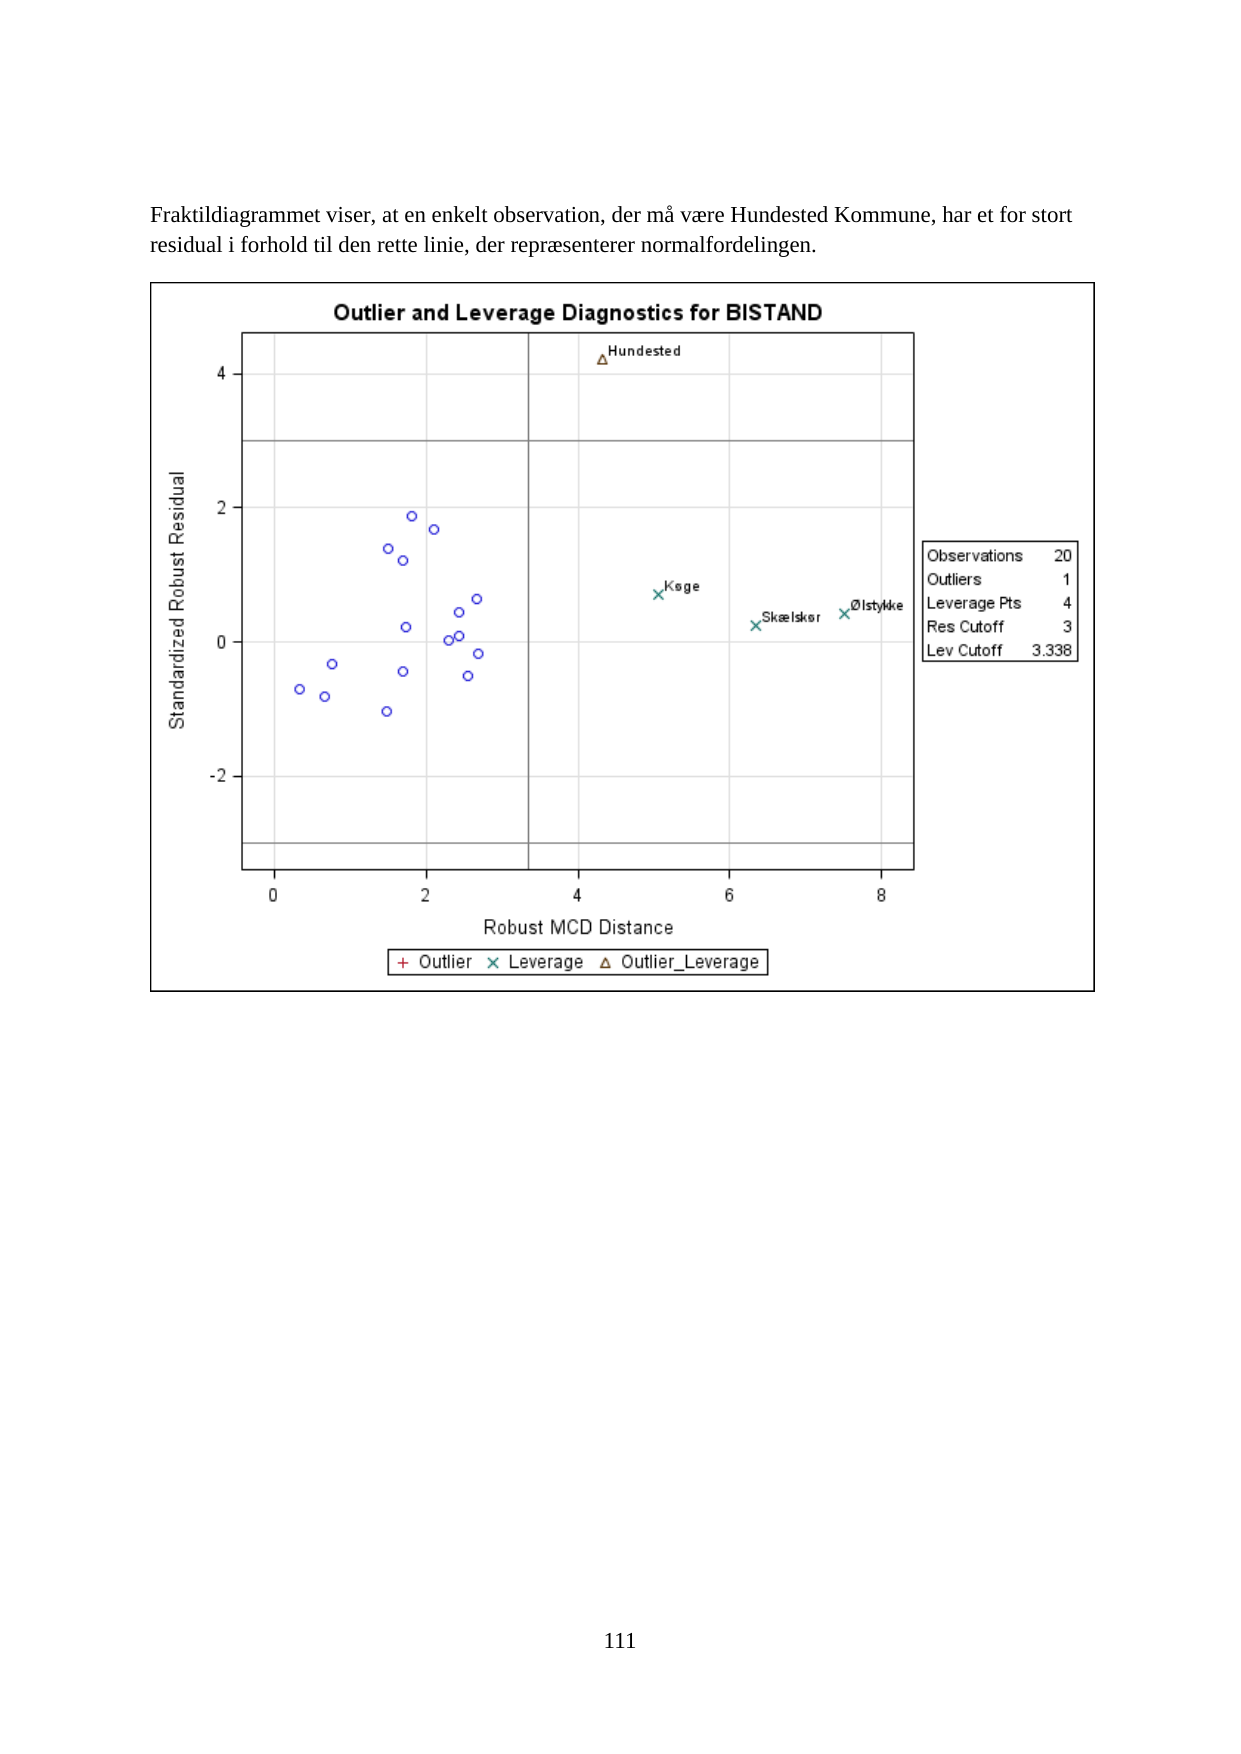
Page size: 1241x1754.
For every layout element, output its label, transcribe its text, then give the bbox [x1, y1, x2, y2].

picture [150, 282, 1095, 992]
text Fraktildiagrammet viser, at en enkelt observation, der må være Hundested Kommune, har et for stort residual i forhold til den rette linie, der repræsenterer normalfordelingen. [150, 201, 1090, 258]
